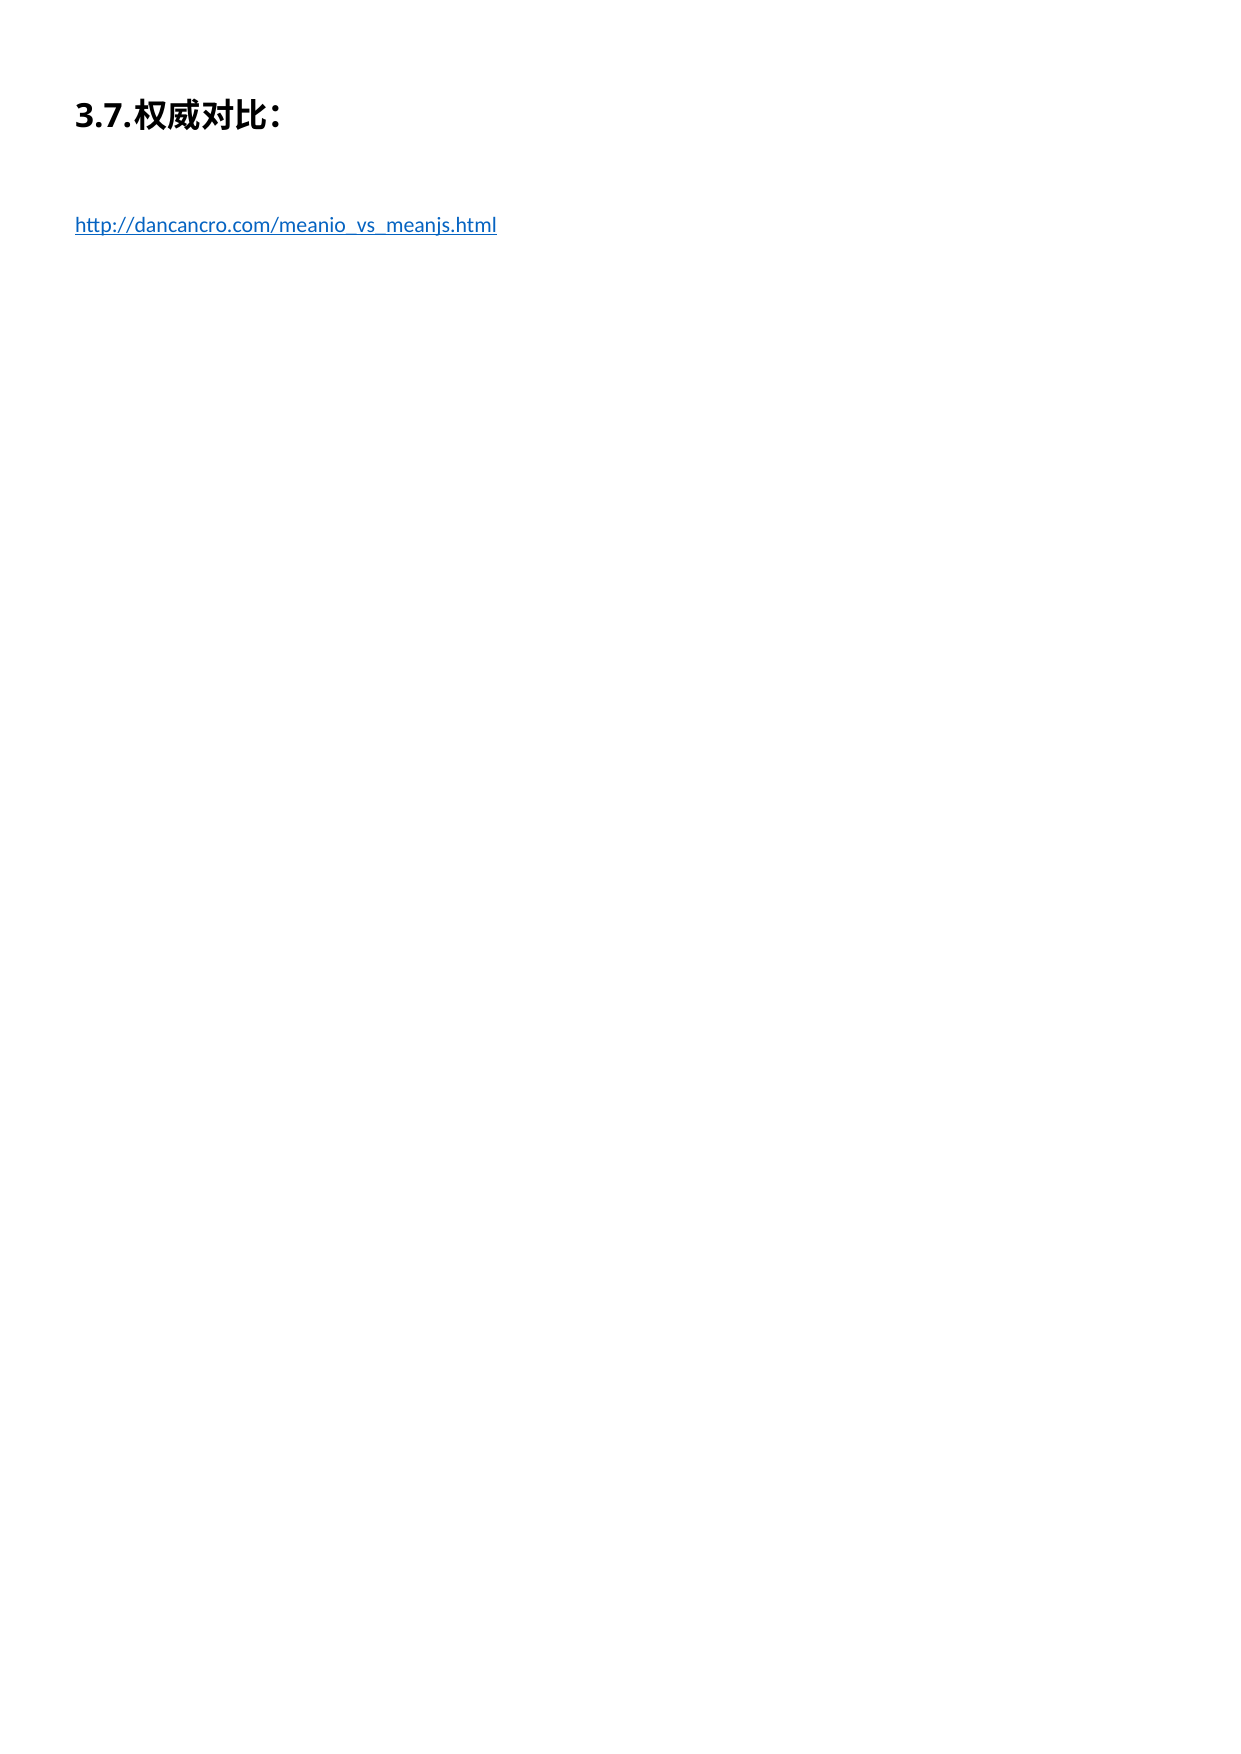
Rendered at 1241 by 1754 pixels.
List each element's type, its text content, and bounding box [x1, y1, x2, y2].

subtitle 权威对比： [75, 81, 1165, 146]
text http://dancancro.com/meanio_vs_meanjs.html [75, 208, 1165, 241]
